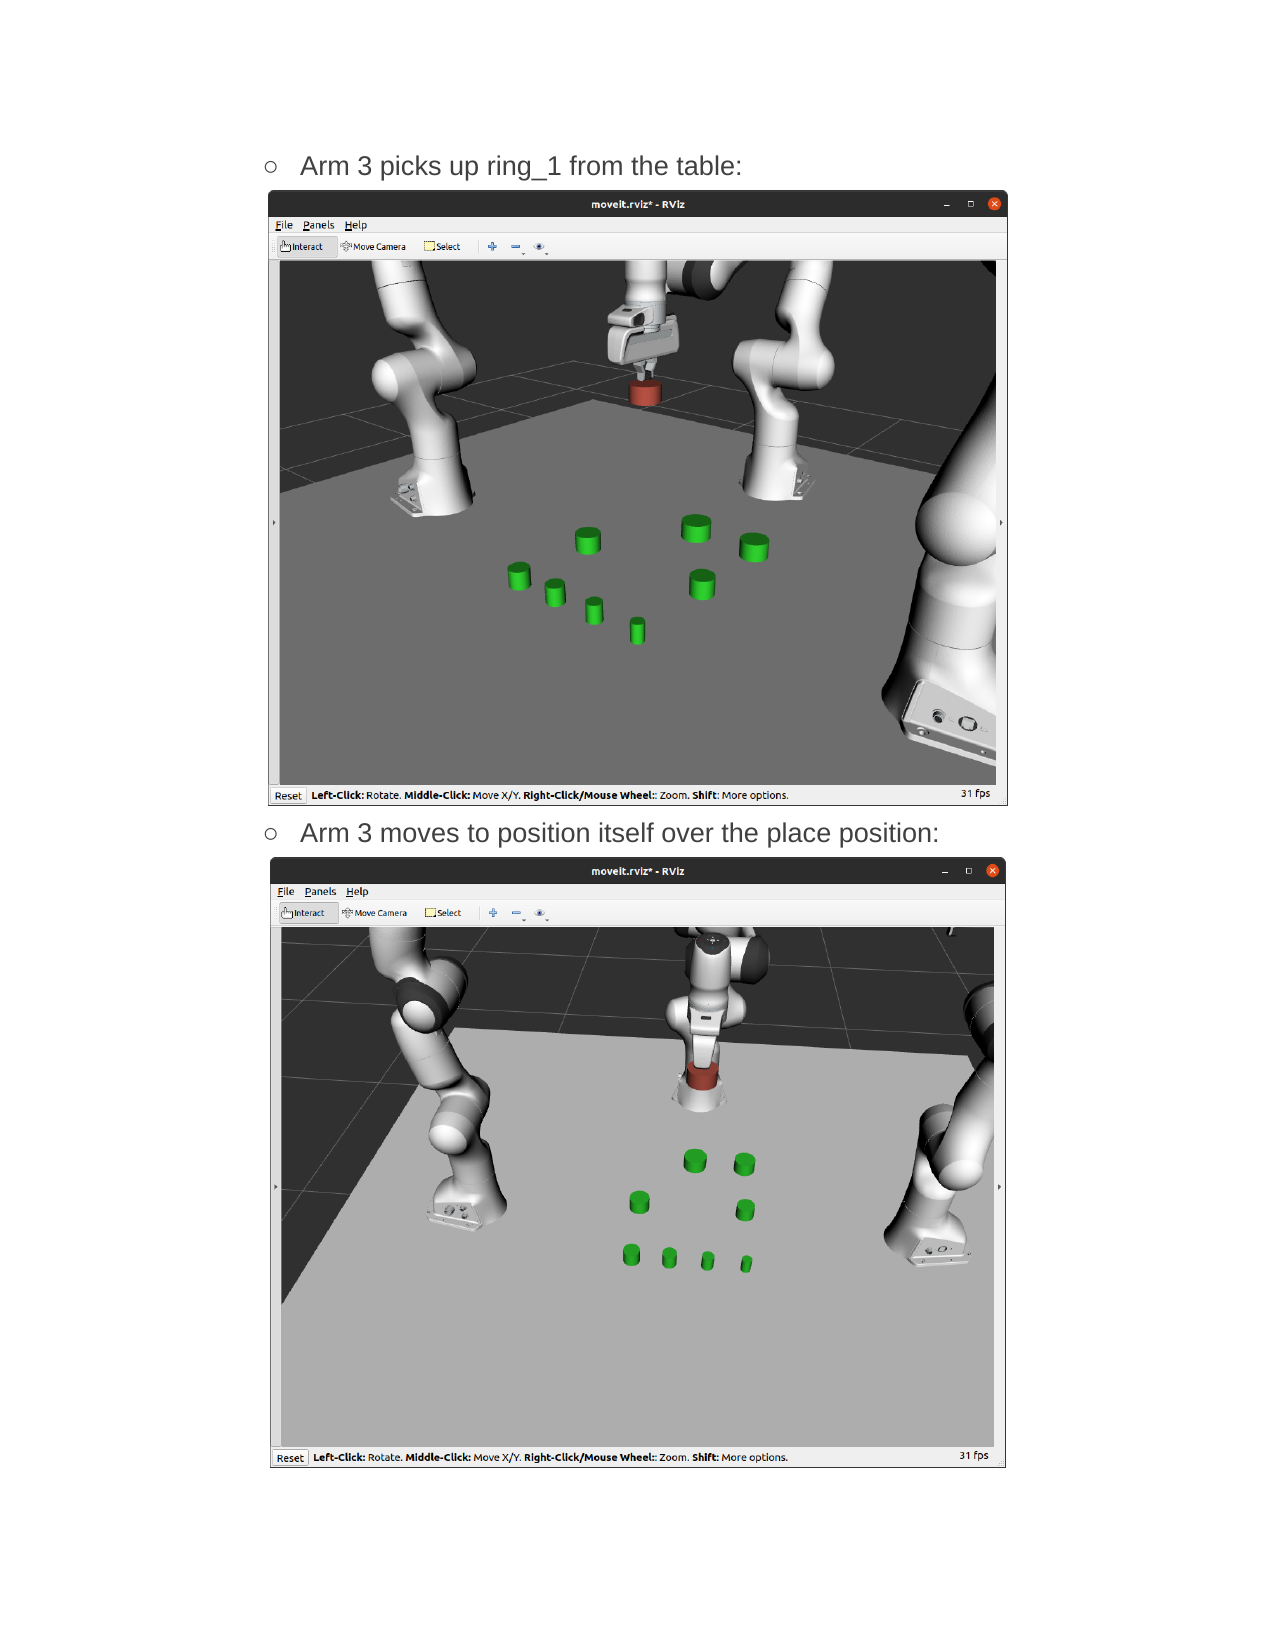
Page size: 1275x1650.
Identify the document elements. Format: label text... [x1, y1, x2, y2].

list Arm 3 picks up ring_1 from the table: [262, 150, 1125, 181]
picture [261, 186, 1014, 812]
picture [263, 852, 1012, 1474]
list Arm 3 moves to position itself over the place position: [262, 817, 1125, 848]
